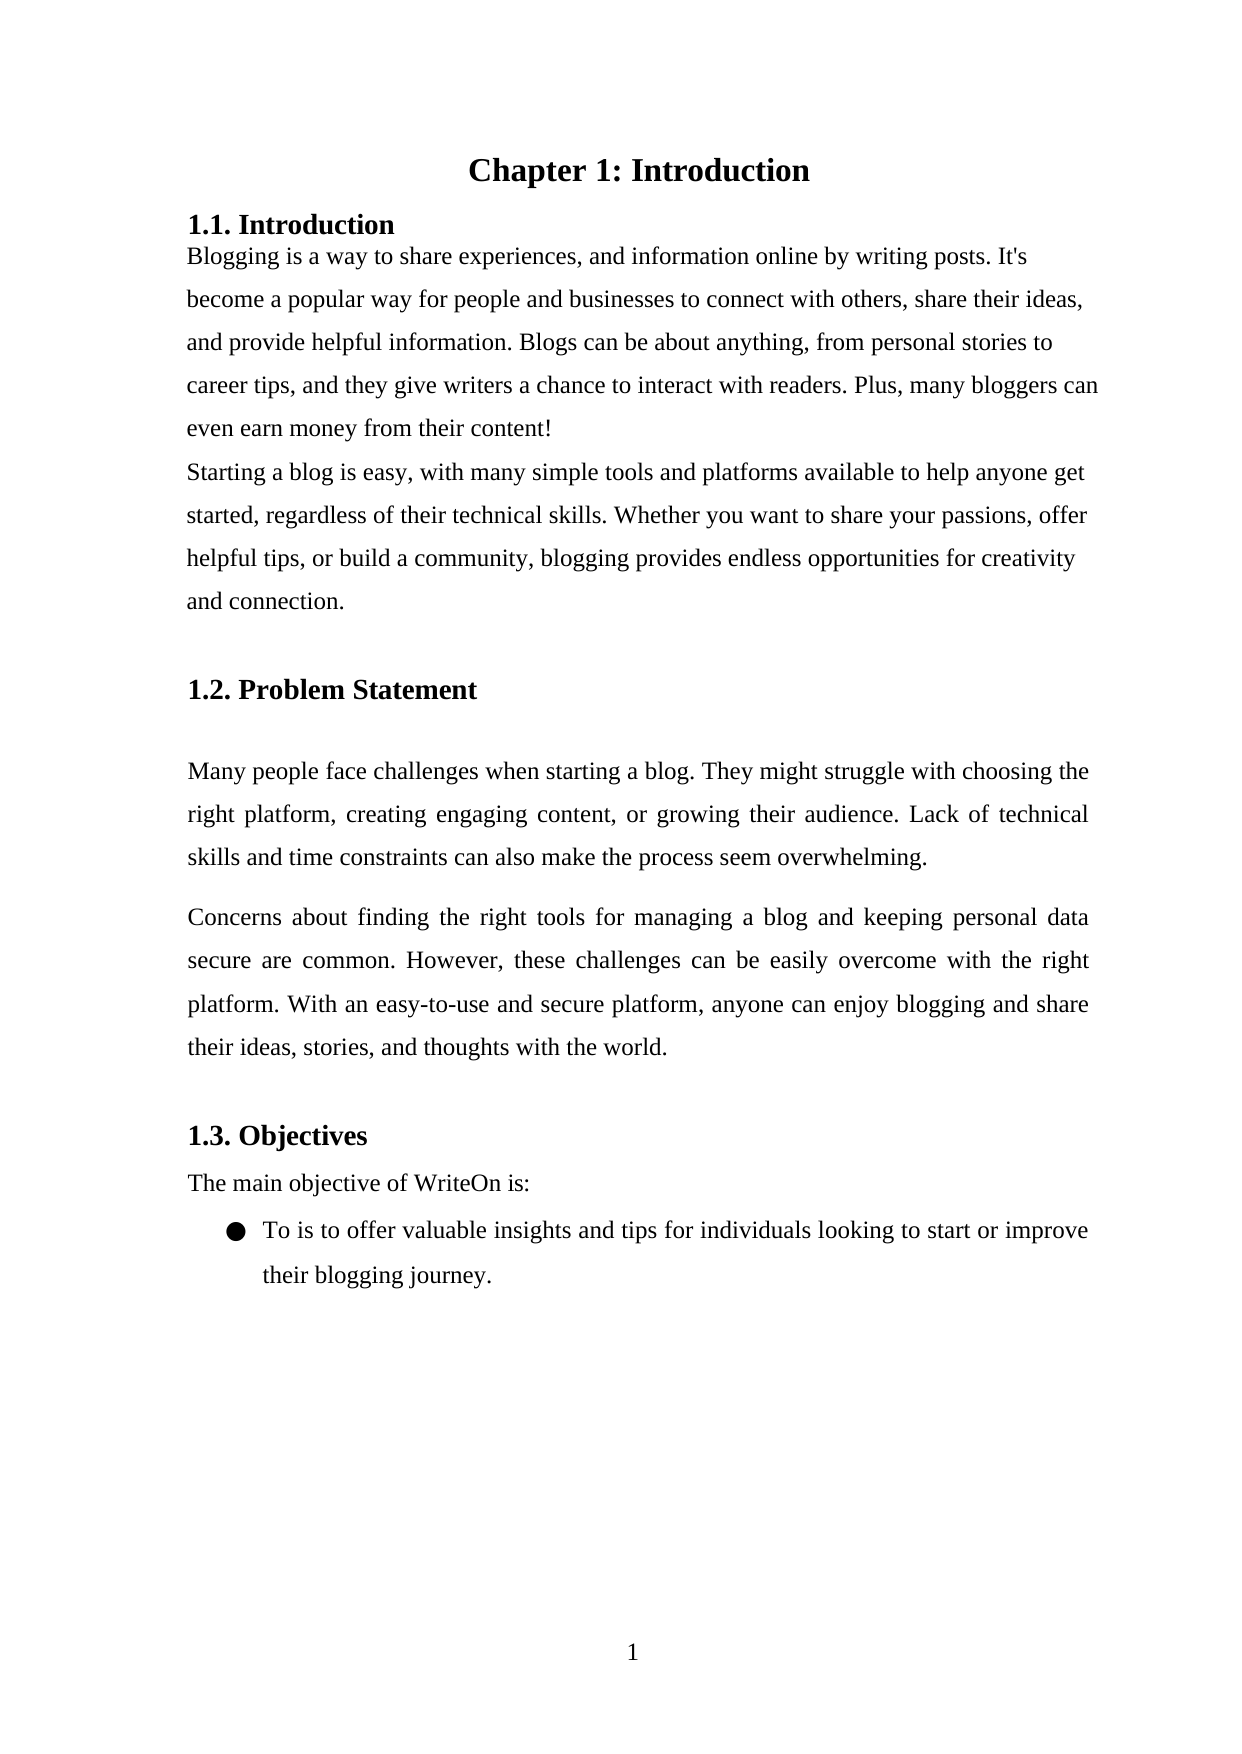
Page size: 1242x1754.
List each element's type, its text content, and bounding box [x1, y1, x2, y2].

subtitle Objectives [187, 1118, 1109, 1152]
text Blogging is a way to share experiences, and information online by writing posts. It's become a popular way for people and businesses to connect with others, share their ideas, and provide helpful information. Blogs can be about anything, from personal stories to career tips, and they give writers a chance to interact with readers. Plus, many bloggers can even earn money from their content! [186, 241, 1109, 442]
list To is to offer valuable insights and tips for individuals looking to start or improve their blogging journey. [225, 1212, 1090, 1289]
subtitle Problem Statement [187, 672, 1109, 706]
subtitle Chapter 1: Introduction [328, 150, 950, 188]
subtitle Introduction [187, 207, 1109, 241]
text Concerns about finding the right tools for managing a blog and keeping personal data secure are common. However, these challenges can be easily overcome with the right platform. With an easy-to-use and secure platform, anyone can enjoy blogging and share their ideas, stories, and thoughts with the world. [187, 902, 1090, 1061]
text The main objective of WriteOn is: [187, 1168, 1109, 1197]
text Many people face challenges when starting a blog. They might struggle with choosing the right platform, creating engaging content, or growing their audience. Lack of technical skills and time constraints can also make the process seem overwhelming. [187, 756, 1090, 871]
text Starting a blog is easy, with many simple tools and platforms available to help anyone get started, regardless of their technical skills. Whether you want to share your passions, offer helpful tips, or build a community, blogging provides endless opportunities for creativity and connection. [186, 457, 1109, 615]
